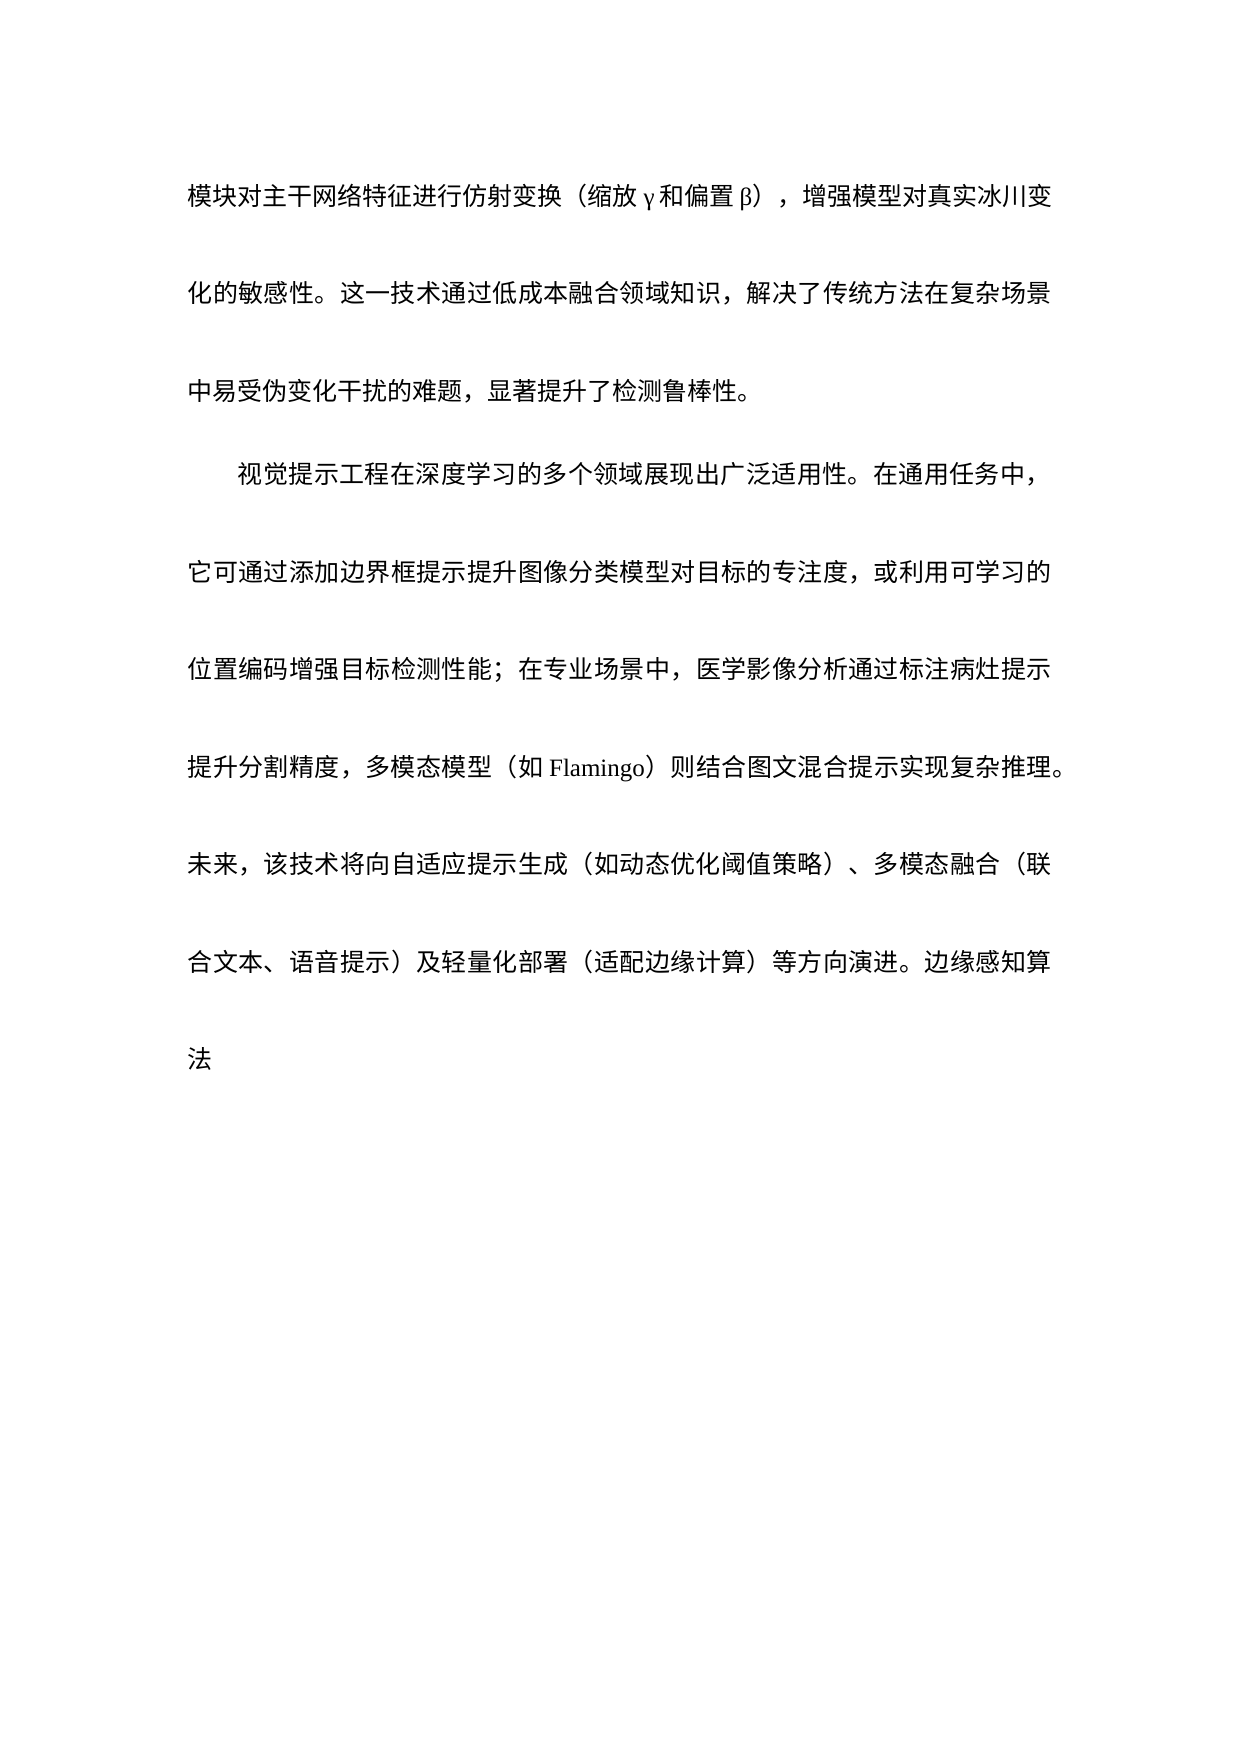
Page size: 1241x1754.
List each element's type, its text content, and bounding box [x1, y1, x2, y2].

text 视觉提示工程在深度学习的多个领域展现出广泛适用性。在通用任务中，它可通过添加边界框提示提升图像分类模型对目标的专注度，或利用可学习的位置编码增强目标检测性能；在专业场景中，医学影像分析通过标注病灶提示提升分割精度，多模态模型（如Flamingo）则结合图文混合提示实现复杂推理。未来，该技术将向自适应提示生成（如动态优化阈值策略）、多模态融合（联合文本、语音提示）及轻量化部署（适配边缘计算）等方向演进。边缘感知算法 [187, 440, 1053, 1090]
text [187, 162, 1053, 422]
